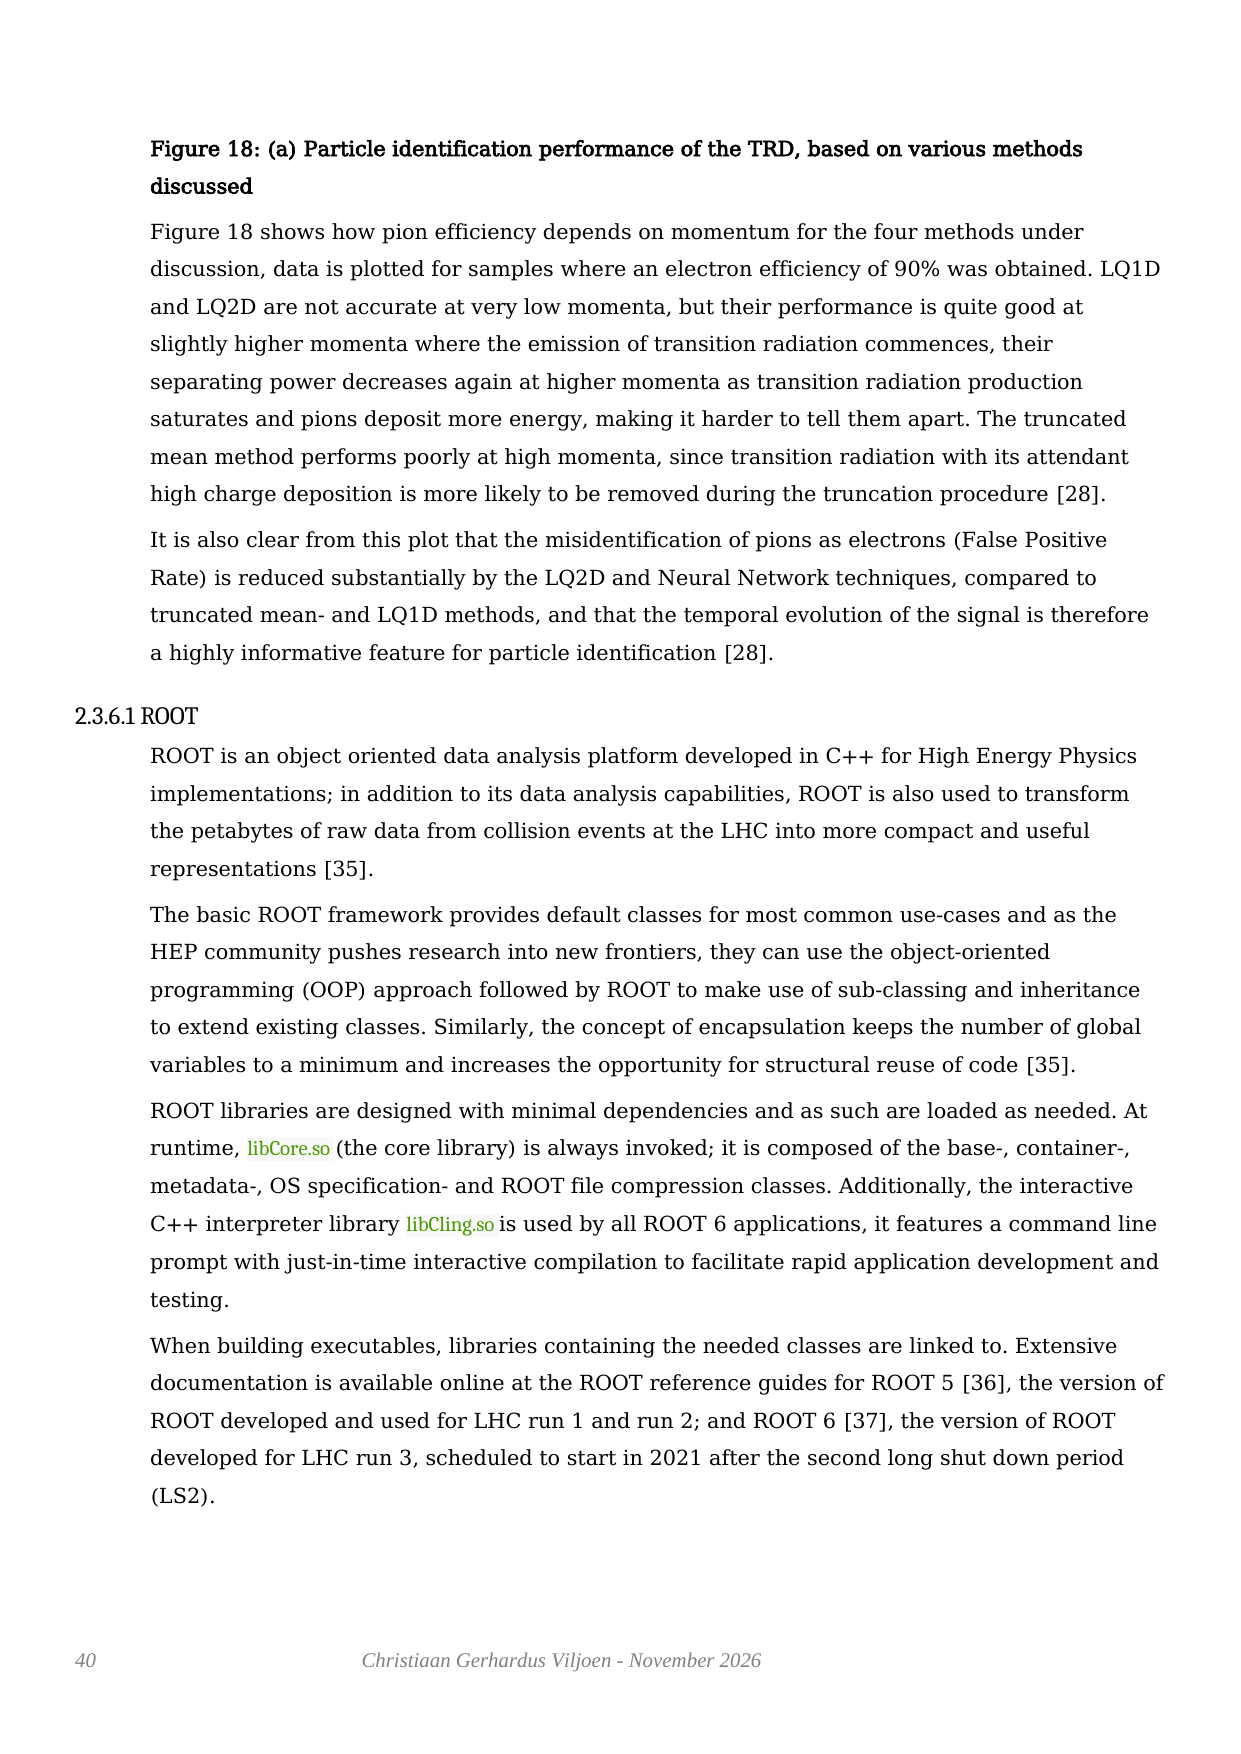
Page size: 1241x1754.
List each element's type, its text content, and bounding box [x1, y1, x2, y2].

subtitle ROOT [75, 702, 1165, 731]
text The basic ROOT framework provides default classes for most common use-cases and as the HEP community pushes research into new frontiers, they can use the object-oriented programming (OOP) approach followed by ROOT to make use of sub-classing and inheritance to extend existing classes. Similarly, the concept of encapsulation keeps the number of global variables to a minimum and increases the opportunity for structural reuse of code . [150, 902, 1165, 1077]
text Figure 12 shows how pion efficiency depends on momentum for the four methods under discussion, data is plotted for samples where an electron efficiency of 90% was obtained. LQ1D and LQ2D are not accurate at very low momenta, but their performance is quite good at slightly higher momenta where the emission of transition radiation commences, their separating power decreases again at higher momenta as transition radiation production saturates and pions deposit more energy, making it harder to tell them apart. The truncated mean method performs poorly at high momenta, since transition radiation with its attendant high charge deposition is more likely to be removed during the truncation procedure . [150, 219, 1165, 506]
text When building executables, libraries containing the needed classes are linked to. Extensive documentation is available online at the ROOT reference guides for ROOT 5 , the version of ROOT developed and used for LHC run 1 and run 2; and ROOT 6 , the version of ROOT developed for LHC run 3, scheduled to start in 2021 after the second long shut down period (LS2). [150, 1332, 1165, 1507]
text It is also clear from this plot that the misidentification of pions as electrons (False Positive Rate) is reduced substantially by the LQ2D and Neural Network techniques, compared to truncated mean- and LQ1D methods, and that the temporal evolution of the signal is therefore a highly informative feature for particle identification . [150, 527, 1165, 664]
text Figure 18: (a) Particle identification performance of the TRD, based on various methods discussed [150, 135, 1165, 198]
text ROOT is an object oriented data analysis platform developed in C++ for High Energy Physics implementations; in addition to its data analysis capabilities, ROOT is also used to transform the petabytes of raw data from collision events at the LHC into more compact and useful representations . [150, 743, 1165, 881]
text ROOT libraries are designed with minimal dependencies and as such are loaded as needed. At runtime, libCore.so (the core library) is always invoked; it is composed of the base-, container-, metadata-, OS specification- and ROOT file compression classes. Additionally, the interactive C++ interpreter library libCling.so is used by all ROOT 6 applications, it features a command line prompt with just-in-time interactive compilation to facilitate rapid application development and testing. [150, 1097, 1165, 1312]
